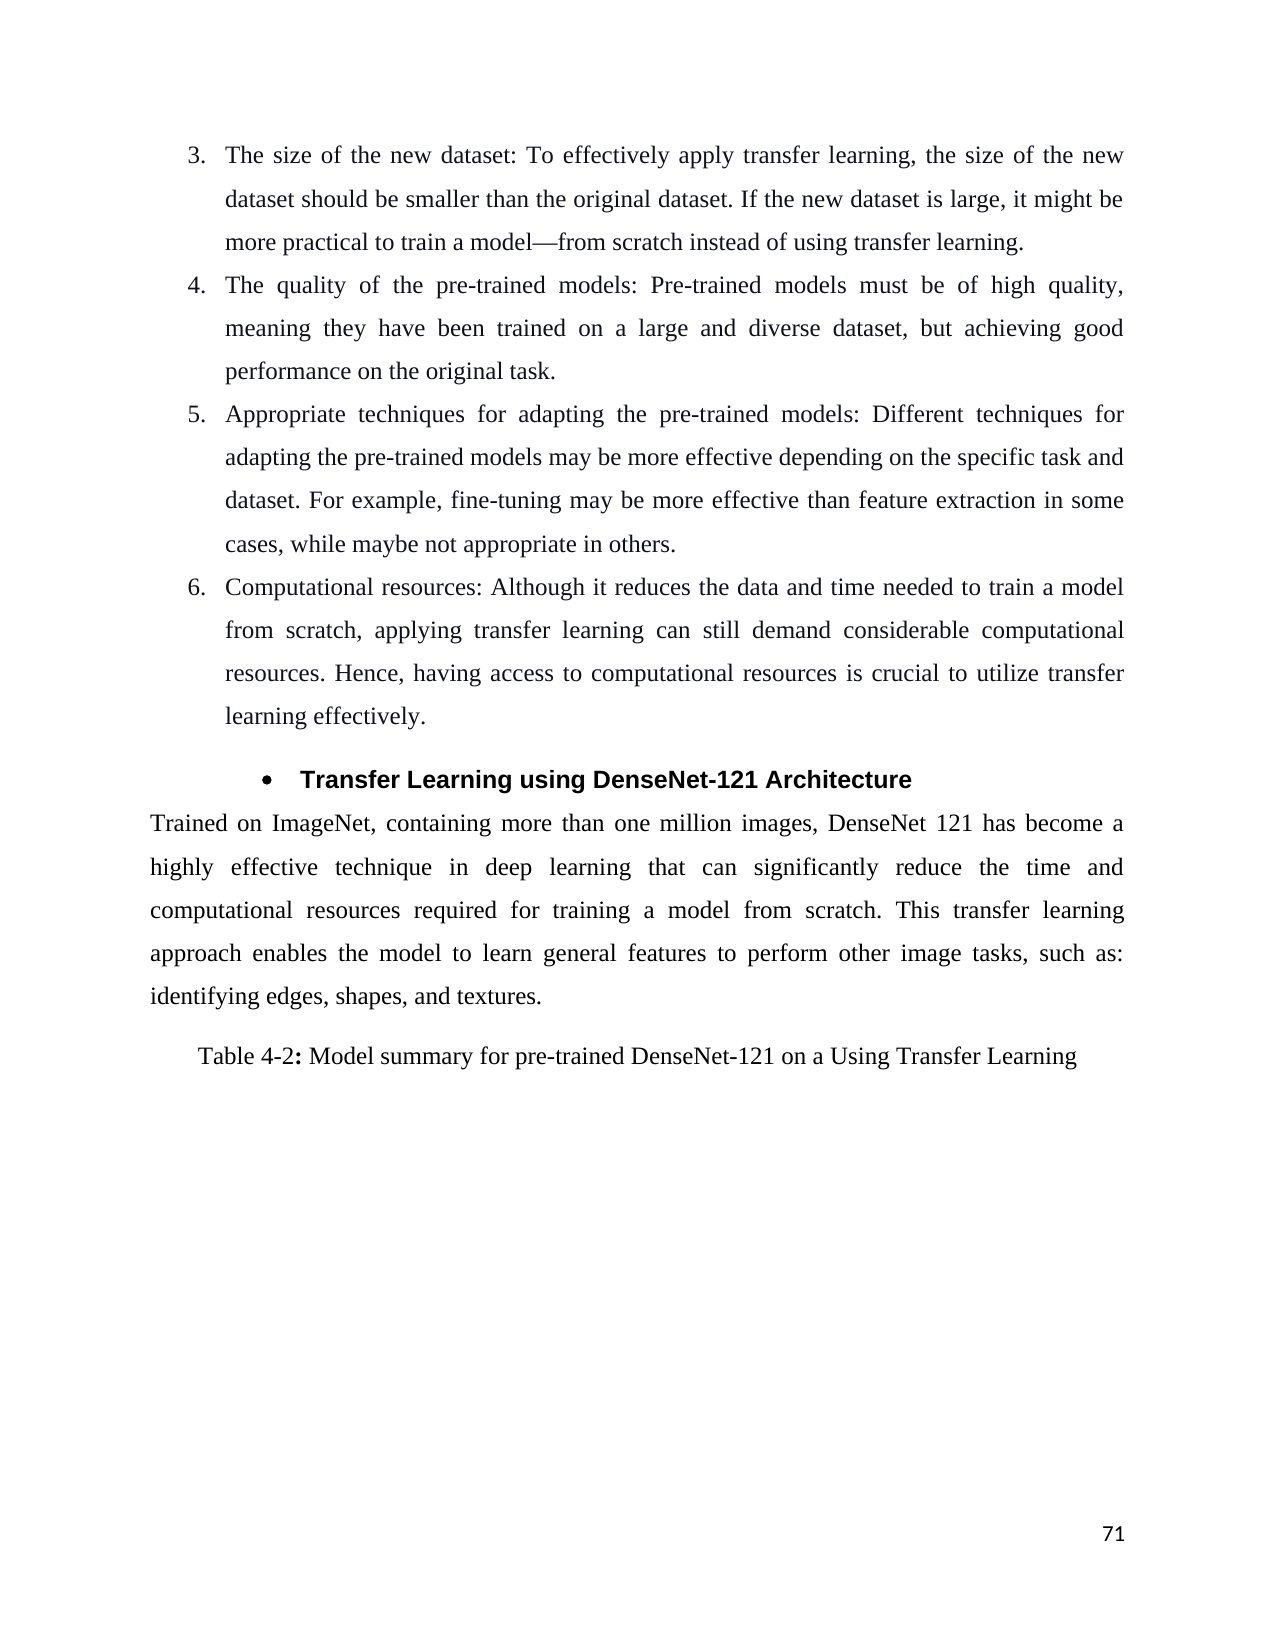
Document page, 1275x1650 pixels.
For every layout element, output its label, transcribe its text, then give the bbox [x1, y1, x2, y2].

text Trained on ImageNet, containing more than one million images, DenseNet 121 has become a highly effective technique in deep learning that can significantly reduce the time and computational resources required for training a model from scratch. This transfer learning approach enables the model to learn general features to perform other image tasks, such as: identifying edges, shapes, and textures. [150, 808, 1125, 1010]
text Table 4-2: Model summary for pre-trained DenseNet-121 on a Using Transfer Learning [150, 1041, 1125, 1069]
list The size of the new dataset: To effectively apply transfer learning, the size of the new dataset should be smaller than the original dataset. If the new dataset is large, it might be more practical to train a model—from scratch instead of using transfer learning. [187, 141, 1125, 256]
list The quality of the pre-trained models: Pre-trained models must be of high quality, meaning they have been trained on a large and diverse dataset, but achieving good performance on the original task. [187, 270, 1125, 385]
list Appropriate techniques for adapting the pre-trained models: Different techniques for adapting the pre-trained models may be more effective depending on the specific task and dataset. For example, fine-tuning may be more effective than feature extraction in some cases, while maybe not appropriate in others. [187, 399, 1125, 557]
list Computational resources: Although it reduces the data and time needed to train a model from scratch, applying transfer learning can still demand considerable computational resources. Hence, having access to computational resources is crucial to utilize transfer learning effectively. [187, 572, 1125, 730]
list Transfer Learning using DenseNet-121 Architecture [262, 765, 1125, 794]
